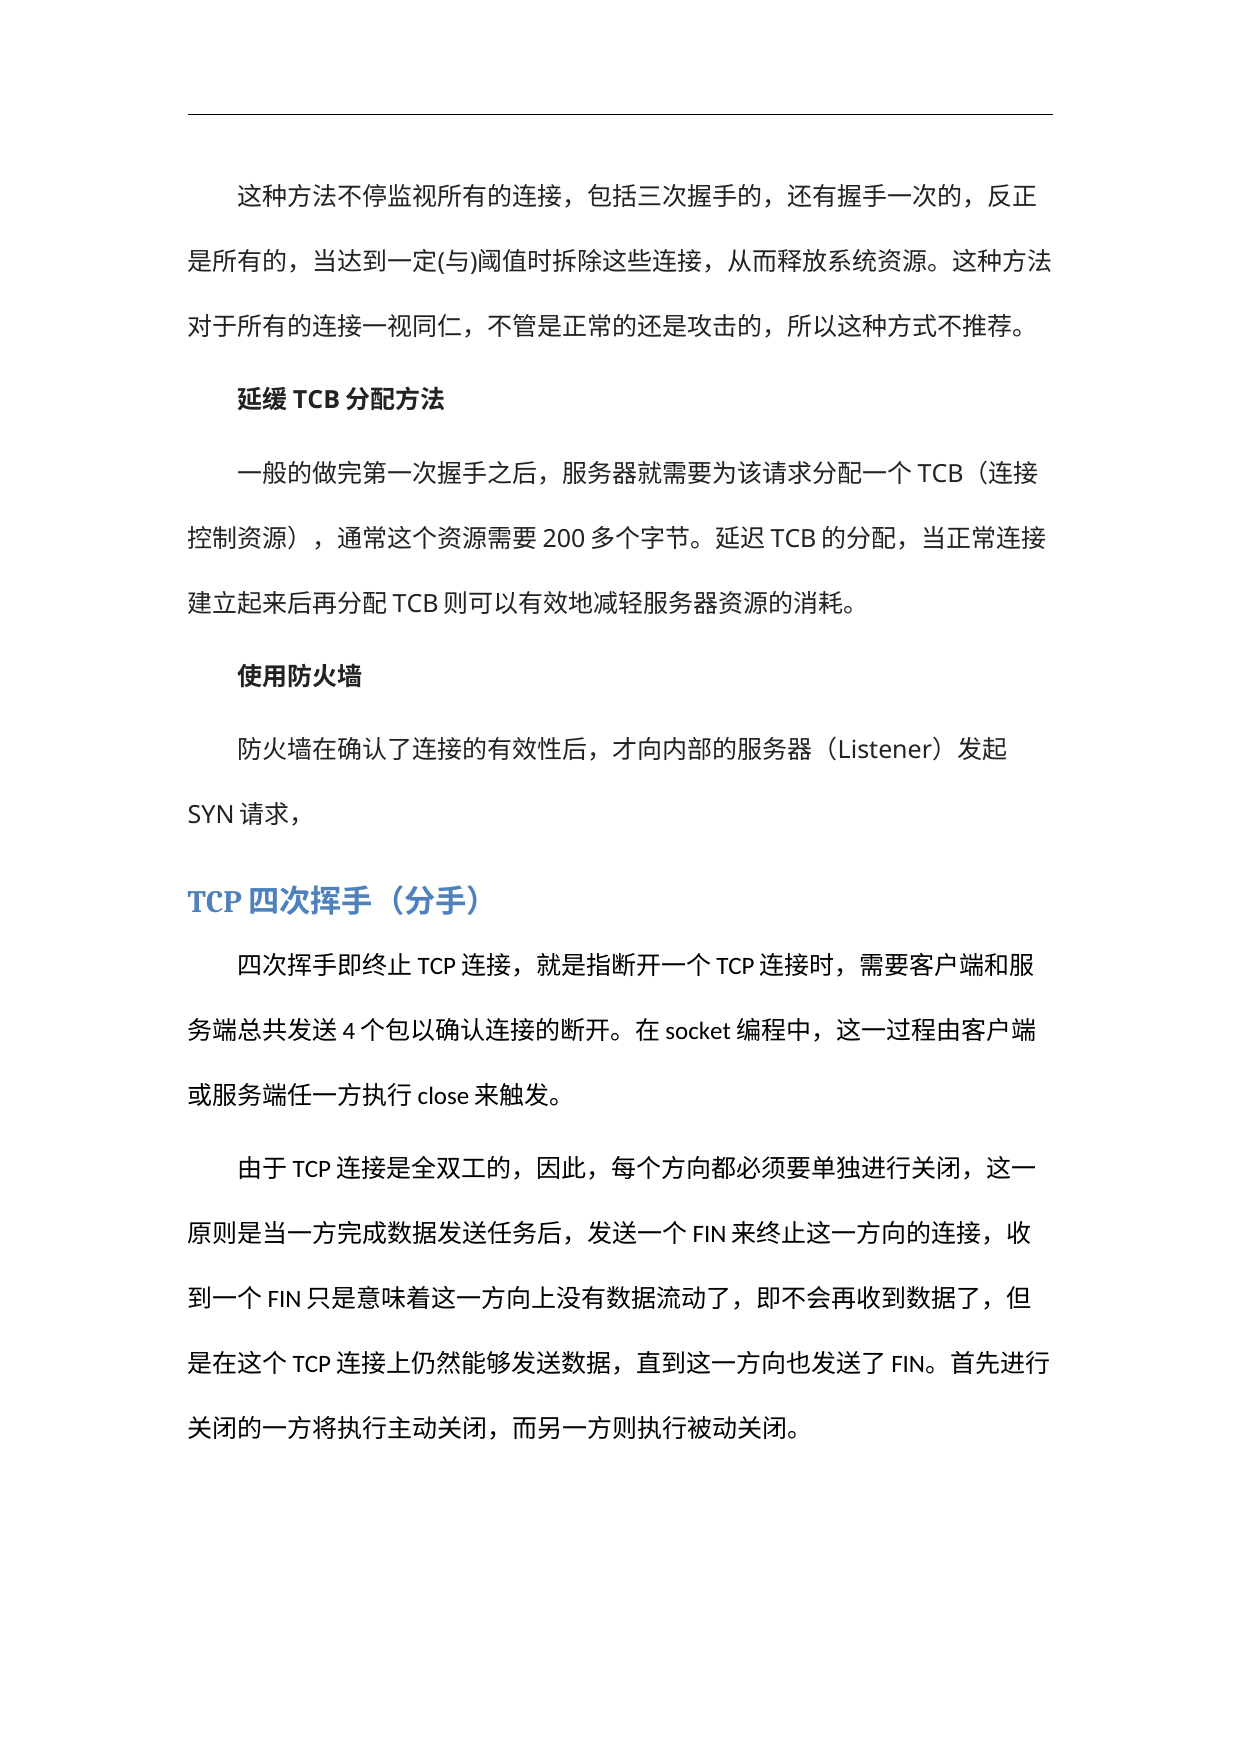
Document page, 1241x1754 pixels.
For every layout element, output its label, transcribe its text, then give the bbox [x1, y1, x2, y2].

text 防火墙在确认了连接的有效性后，才向内部的服务器（Listener）发起SYN请求， [187, 715, 1053, 845]
text 使用防火墙 [187, 642, 1053, 707]
text 一般的做完第一次握手之后，服务器就需要为该请求分配一个TCB（连接控制资源），通常这个资源需要200多个字节。延迟TCB的分配，当正常连接建立起来后再分配TCB则可以有效地减轻服务器资源的消耗。 [187, 439, 1053, 634]
text 四次挥手即终止TCP连接，就是指断开一个TCP连接时，需要客户端和服务端总共发送4个包以确认连接的断开。在socket编程中，这一过程由客户端或服务端任一方执行close来触发。 [187, 931, 1053, 1126]
text 延缓TCB分配方法 [187, 365, 1053, 430]
subtitle TCP四次挥手（分手） [187, 866, 1053, 931]
text 由于TCP连接是全双工的，因此，每个方向都必须要单独进行关闭，这一原则是当一方完成数据发送任务后，发送一个FIN来终止这一方向的连接，收到一个FIN只是意味着这一方向上没有数据流动了，即不会再收到数据了，但是在这个TCP连接上仍然能够发送数据，直到这一方向也发送了FIN。首先进行关闭的一方将执行主动关闭，而另一方则执行被动关闭。 [187, 1134, 1053, 1459]
text 这种方法不停监视所有的连接，包括三次握手的，还有握手一次的，反正是所有的，当达到一定(与)阈值时拆除这些连接，从而释放系统资源。这种方法对于所有的连接一视同仁，不管是正常的还是攻击的，所以这种方式不推荐。 [187, 162, 1053, 357]
